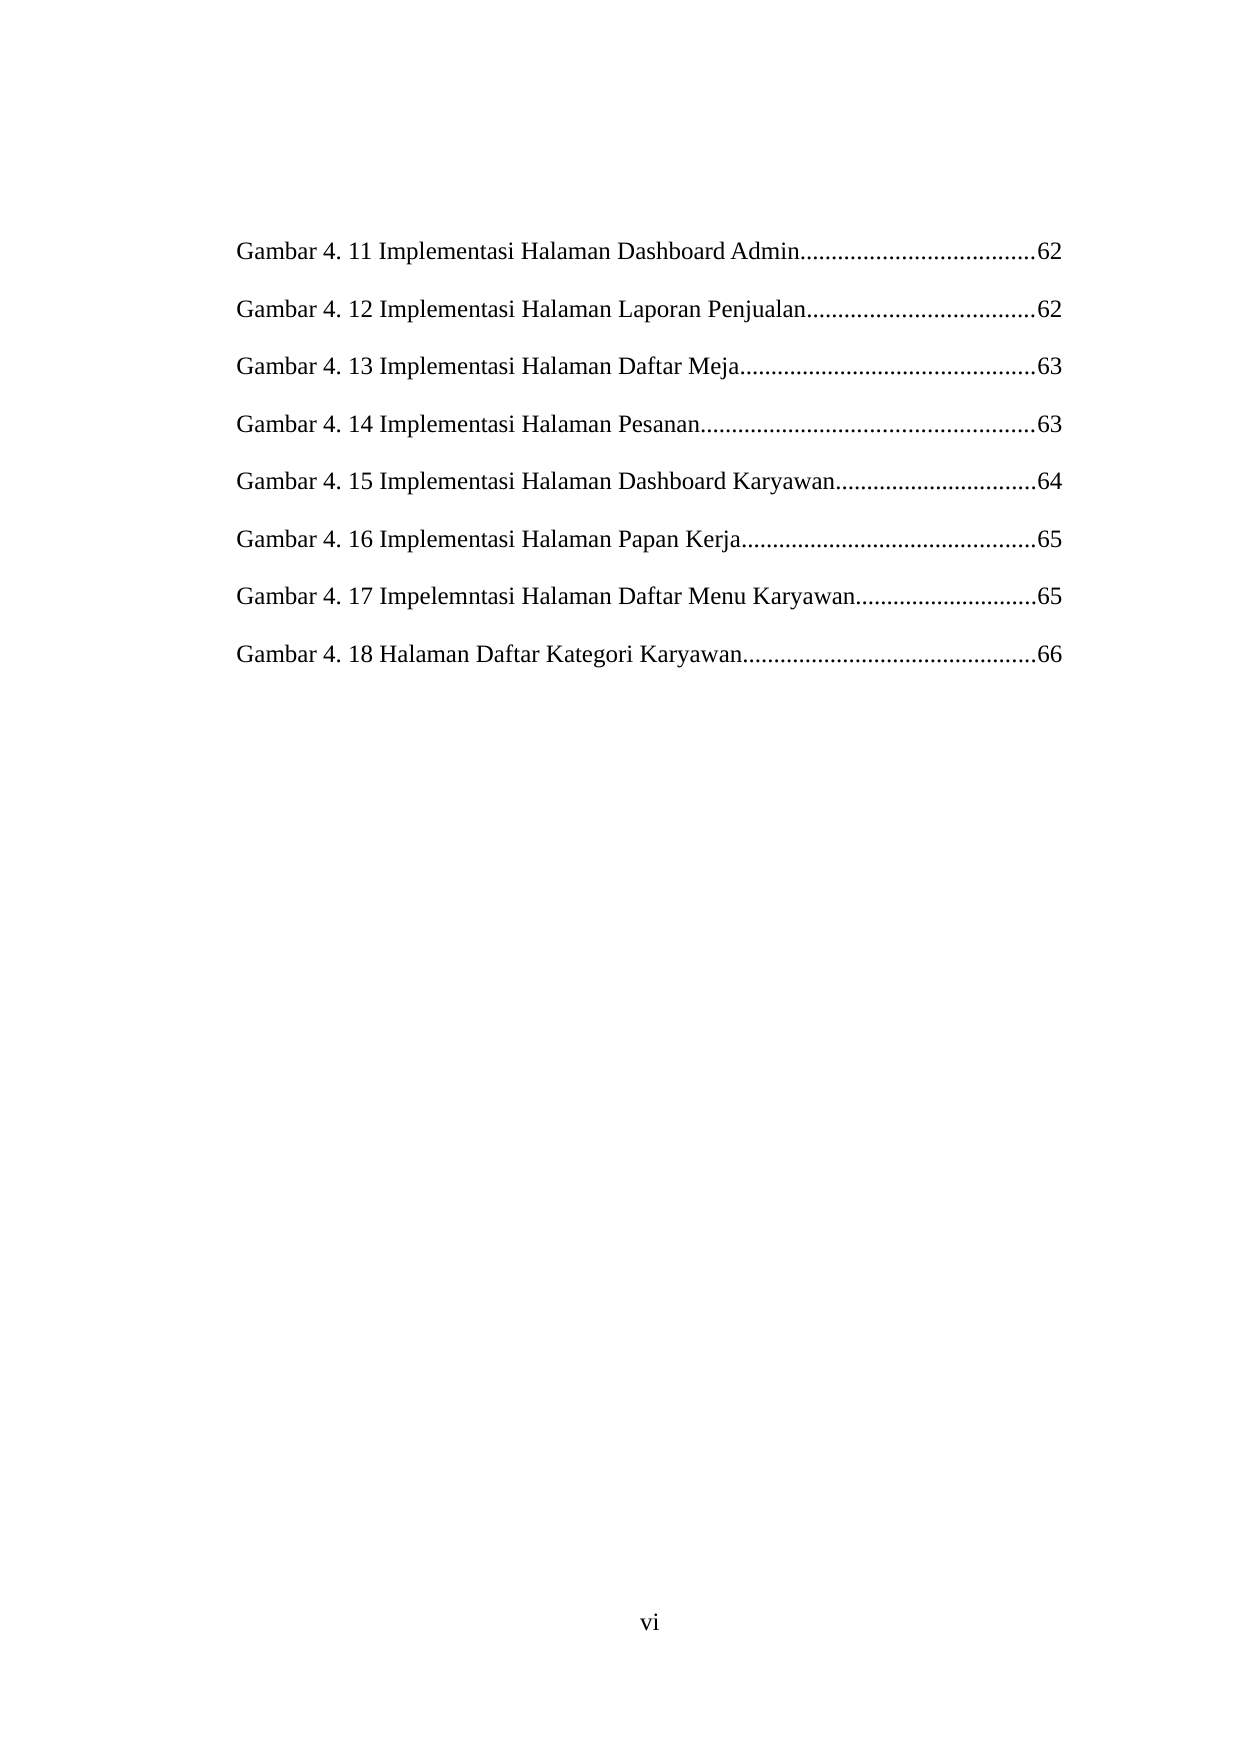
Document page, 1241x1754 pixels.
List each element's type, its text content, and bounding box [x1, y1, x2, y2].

text Gambar 4. 18 Halaman Daftar Kategori Karyawan 66 [236, 639, 1063, 667]
text Gambar 4. 13 Implementasi Halaman Daftar Meja 63 [236, 351, 1063, 380]
text Gambar 4. 14 Implementasi Halaman Pesanan 63 [236, 409, 1063, 437]
text Gambar 4. 17 Impelemntasi Halaman Daftar Menu Karyawan 65 [236, 581, 1063, 610]
text Gambar 4. 16 Implementasi Halaman Papan Kerja 65 [236, 524, 1063, 552]
text Gambar 4. 11 Implementasi Halaman Dashboard Admin 62 [236, 236, 1063, 265]
text Gambar 4. 12 Implementasi Halaman Laporan Penjualan 62 [236, 294, 1063, 322]
text Gambar 4. 15 Implementasi Halaman Dashboard Karyawan 64 [236, 466, 1063, 495]
